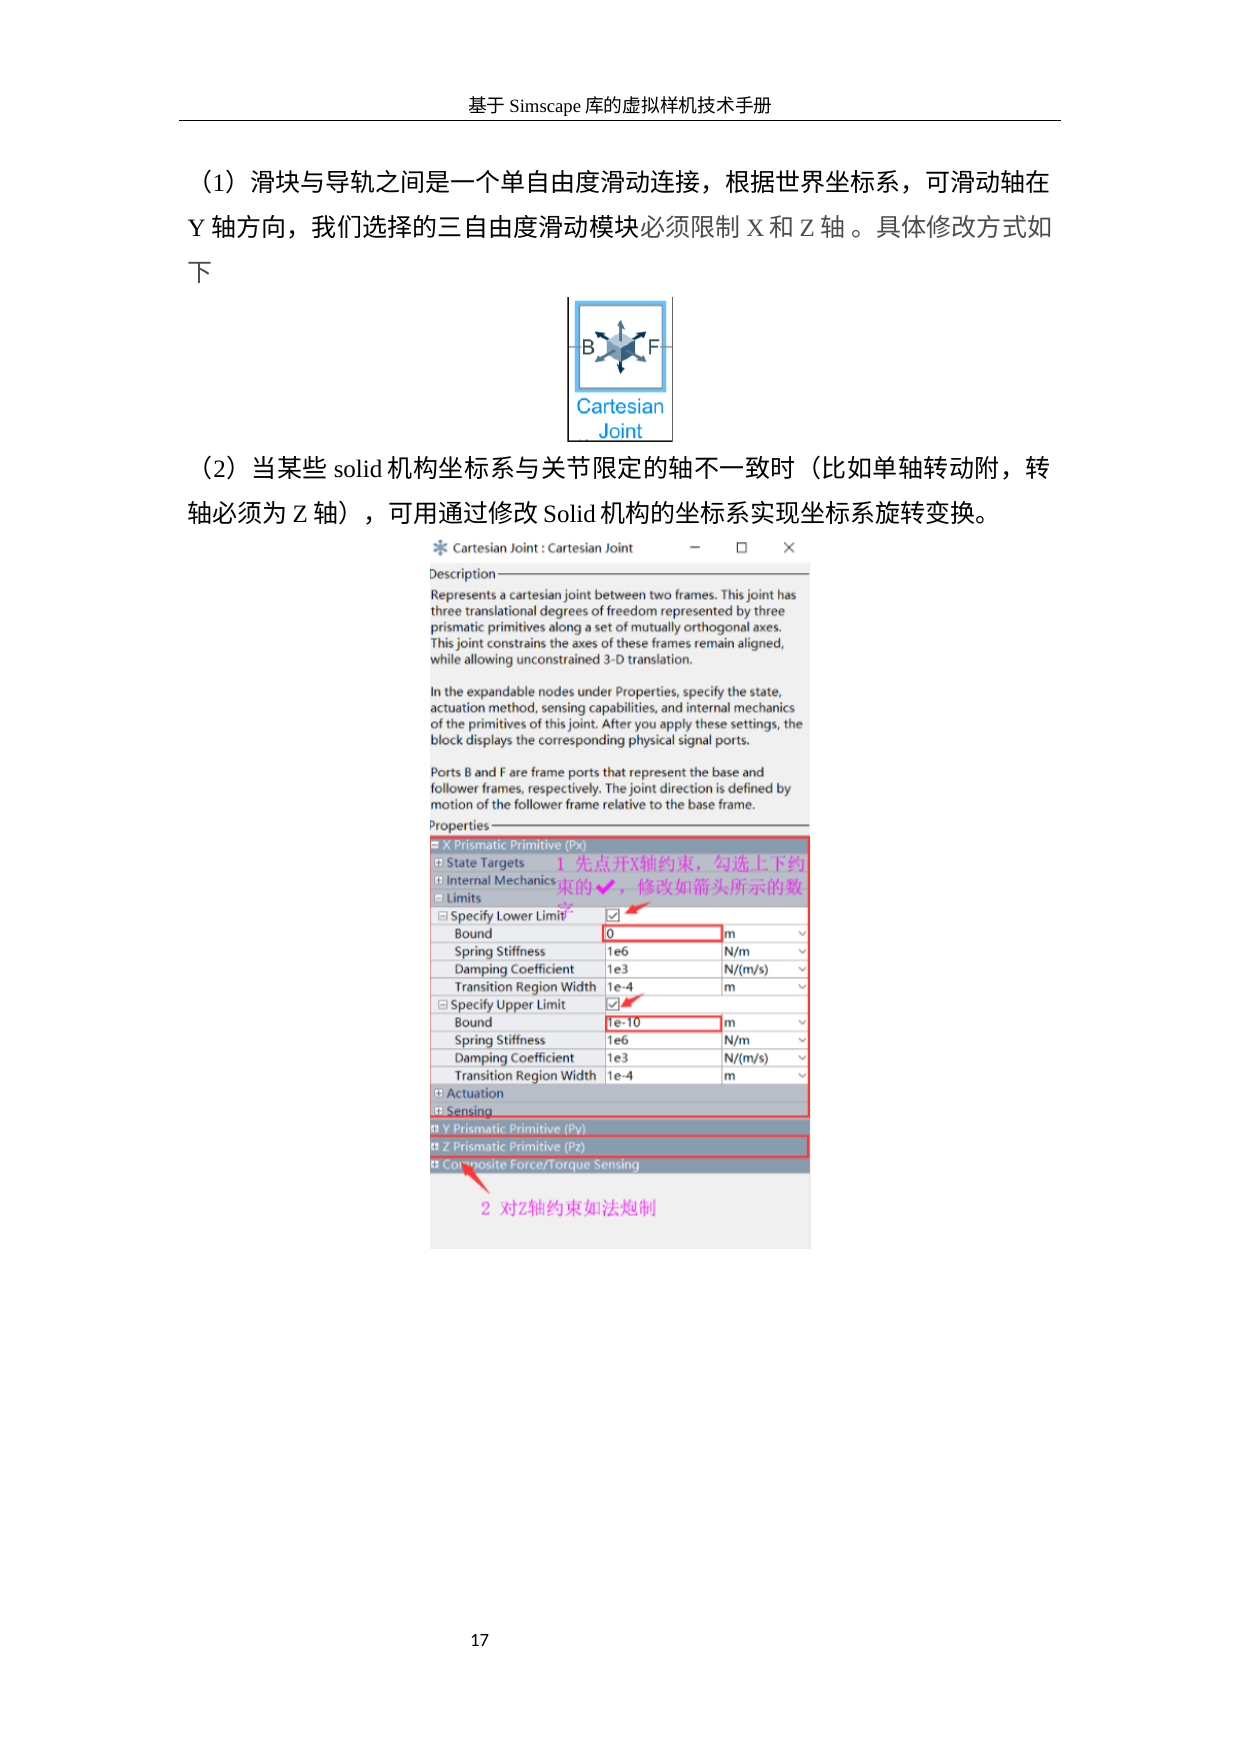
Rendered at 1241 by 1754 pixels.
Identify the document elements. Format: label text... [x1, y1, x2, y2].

picture [430, 538, 811, 1249]
picture [567, 297, 673, 442]
list 滑块与导轨之间是一个单自由度滑动连接，根据世界坐标系，可滑动轴在Y轴方向，我们选择的三自由度滑动模块必须限制X和Z轴 。具体修改方式如下 [187, 162, 1053, 289]
list （2）当某些solid机构坐标系与关节限定的轴不一致时（比如单轴转动附，转轴必须为Z轴），可用通过修改Solid机构的坐标系实现坐标系旋转变换。 [187, 448, 1053, 530]
